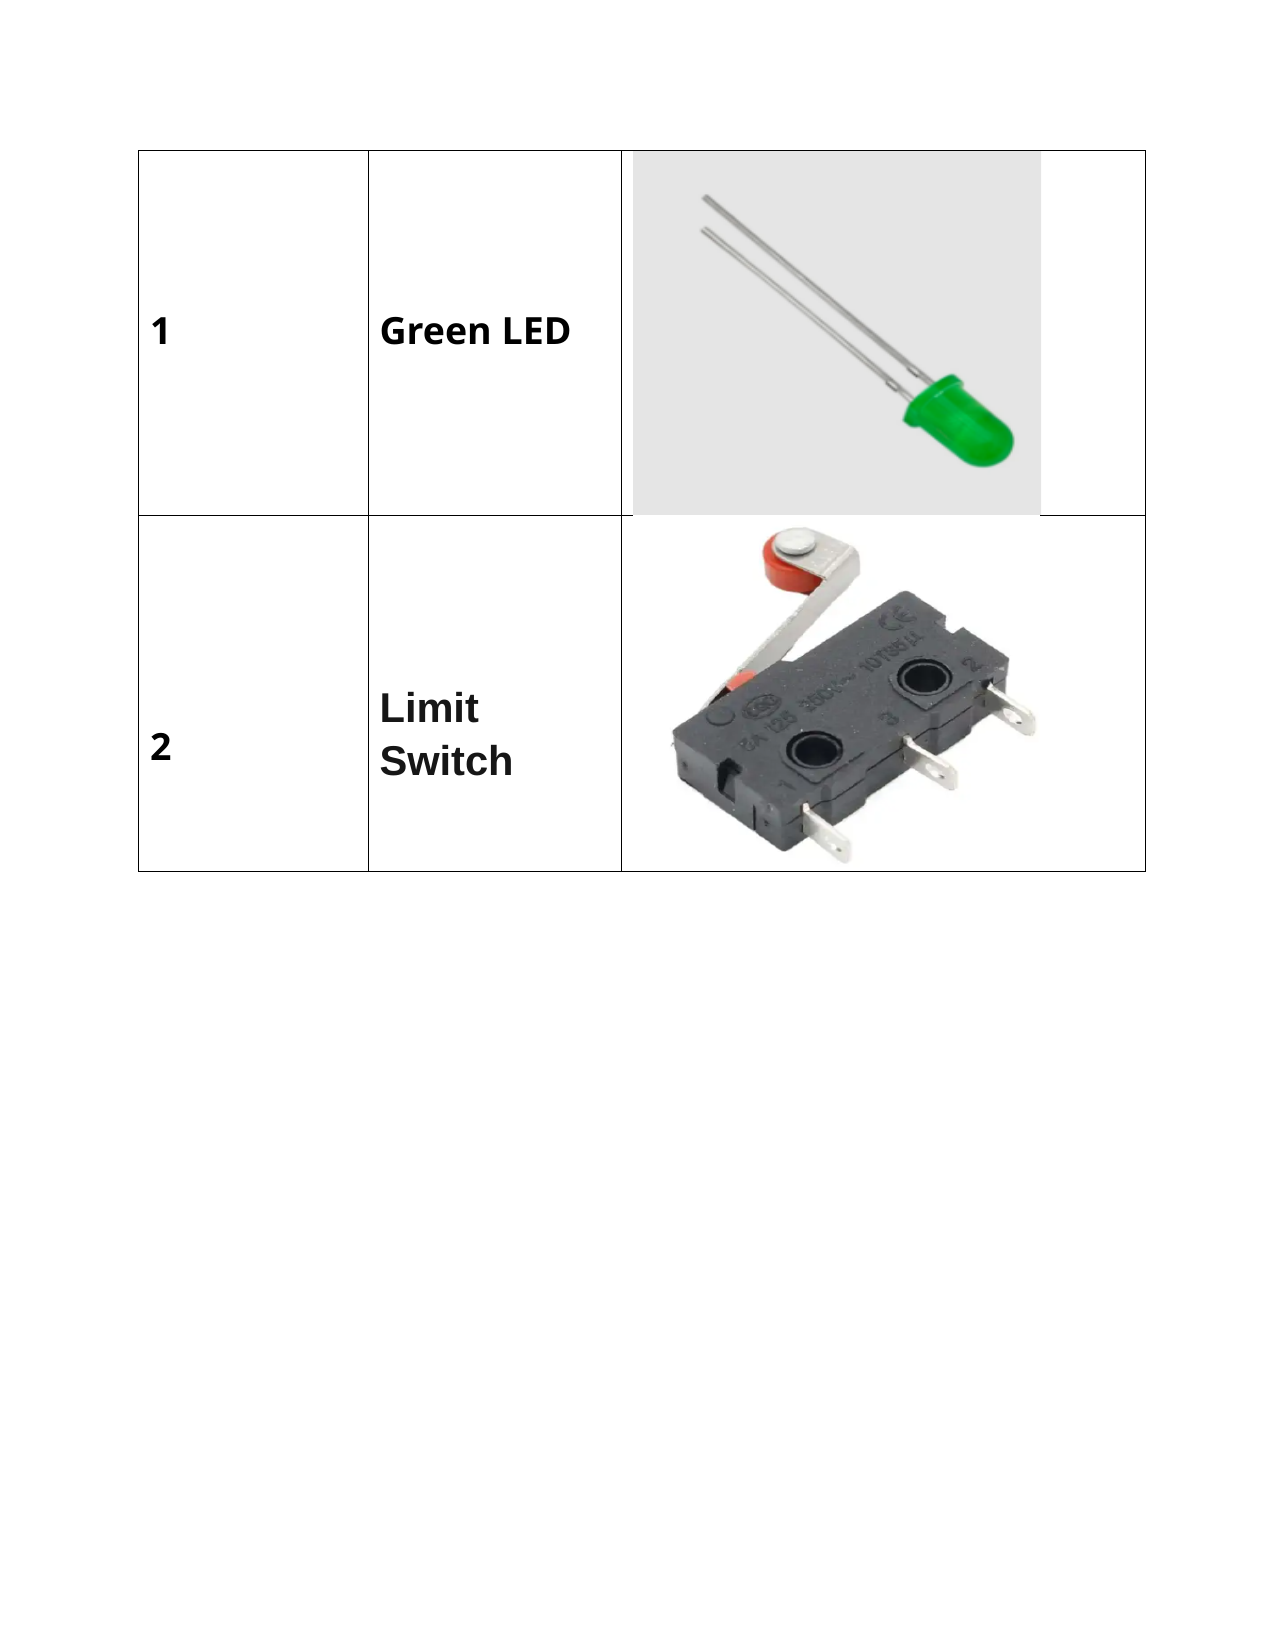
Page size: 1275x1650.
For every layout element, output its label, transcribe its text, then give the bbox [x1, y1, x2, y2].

table_cell 2 [139, 516, 368, 871]
table_cell [622, 151, 633, 514]
table_cell [622, 516, 633, 871]
table_cell 1 [139, 151, 368, 514]
table_cell [1042, 151, 1145, 514]
table_cell [1040, 516, 1145, 871]
table_cell Green LED [369, 151, 621, 514]
table_cell Limit Switch [369, 516, 621, 871]
